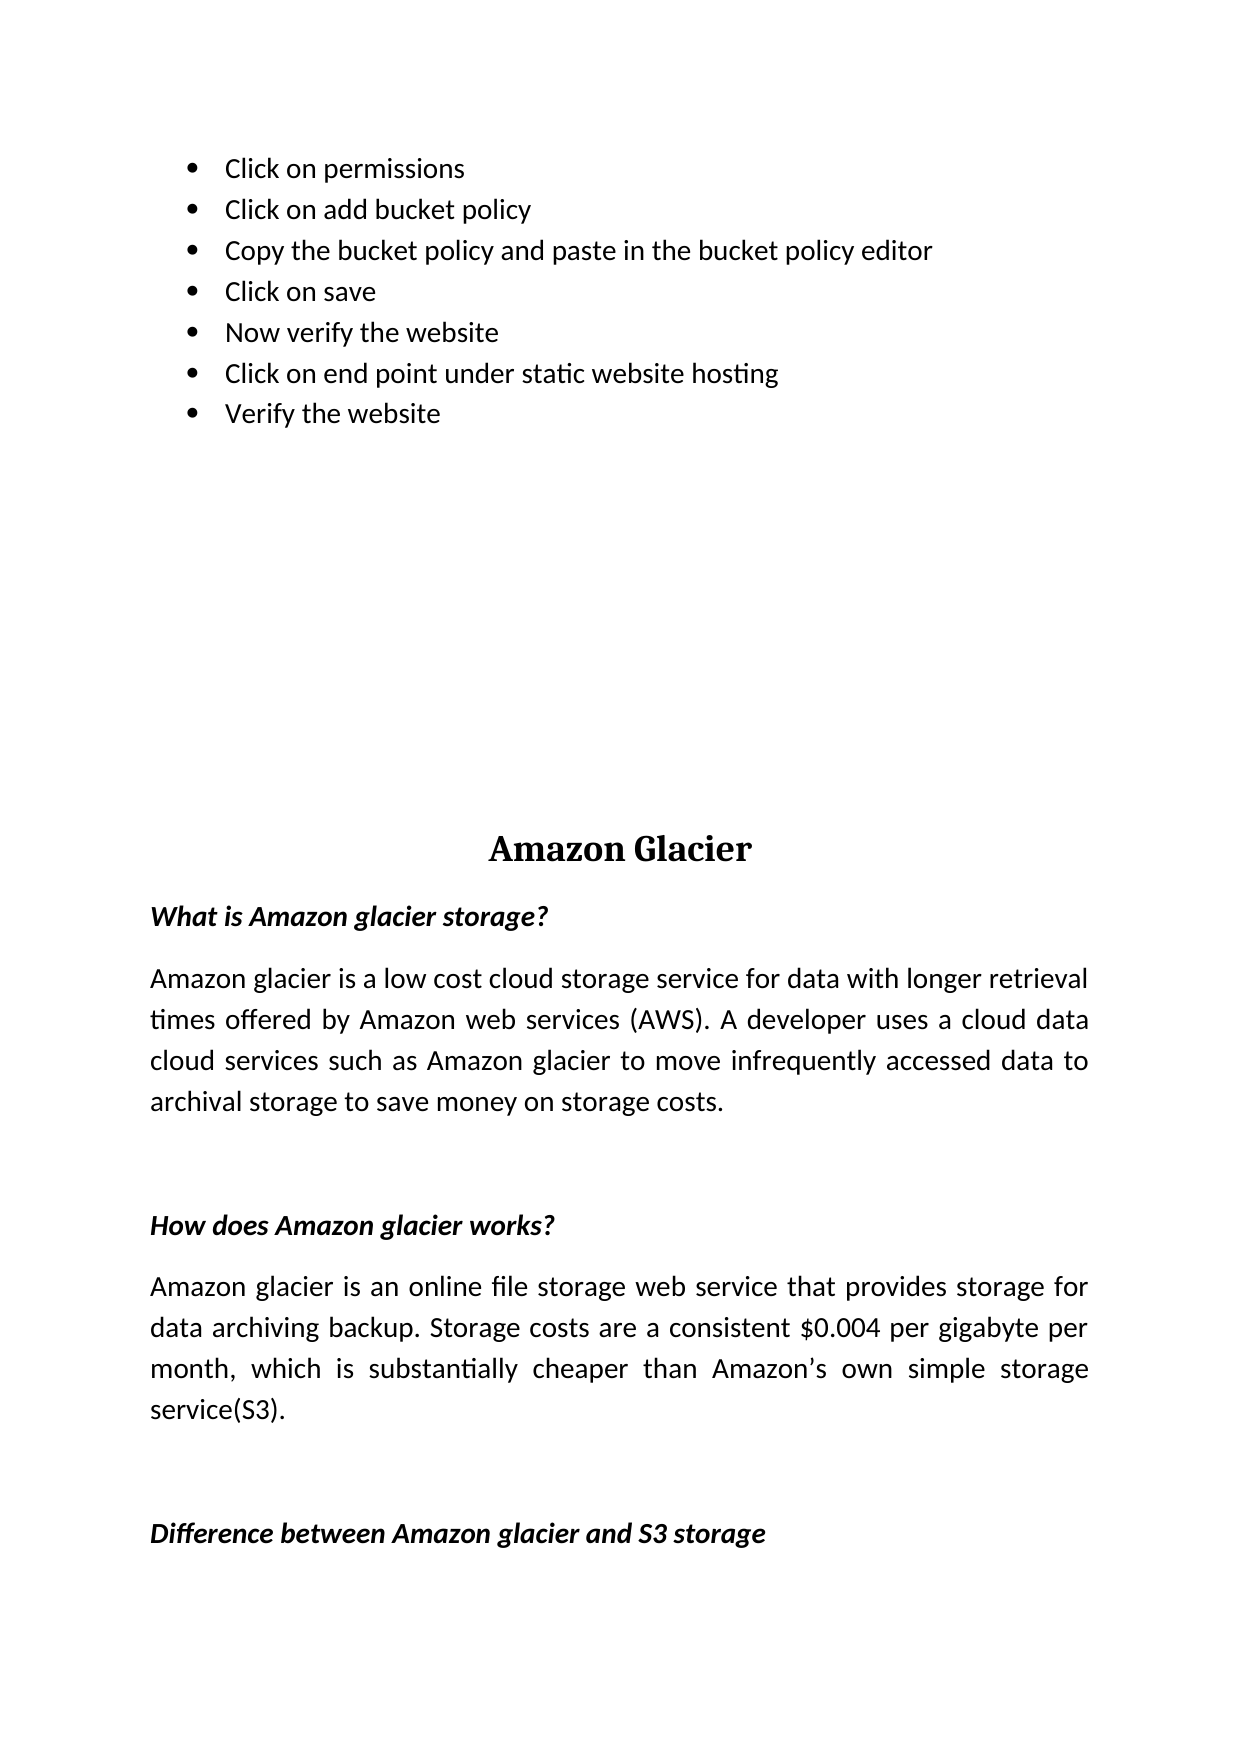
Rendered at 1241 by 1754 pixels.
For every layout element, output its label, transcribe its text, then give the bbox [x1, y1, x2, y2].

list Click on end point under static website hosting [187, 355, 1090, 390]
list Verify the website [187, 396, 1090, 431]
text What is Amazon glacier storage? [150, 898, 1090, 934]
text Amazon glacier is a low cost cloud storage service for data with longer retrieval times offered by Amazon web services (AWS). A developer uses a cloud data cloud services such as Amazon glacier to move infrequently accessed data to archival storage to save money on storage costs. [150, 960, 1090, 1119]
list Click on permissions [187, 150, 1090, 186]
text How does Amazon glacier works? [150, 1207, 1090, 1242]
list Click on save [187, 273, 1090, 308]
text Amazon Glacier [150, 828, 1090, 871]
list Now verify the website [187, 314, 1090, 349]
text Difference between Amazon glacier and S3 storage [150, 1515, 1090, 1550]
list Copy the bucket policy and paste in the bucket policy editor [187, 232, 1090, 267]
list Click on add bucket policy [187, 191, 1090, 227]
text Amazon glacier is an online file storage web service that provides storage for data archiving backup. Storage costs are a consistent $0.004 per gigabyte per month, which is substantially cheaper than Amazon’s own simple storage service(S3). [150, 1268, 1090, 1427]
